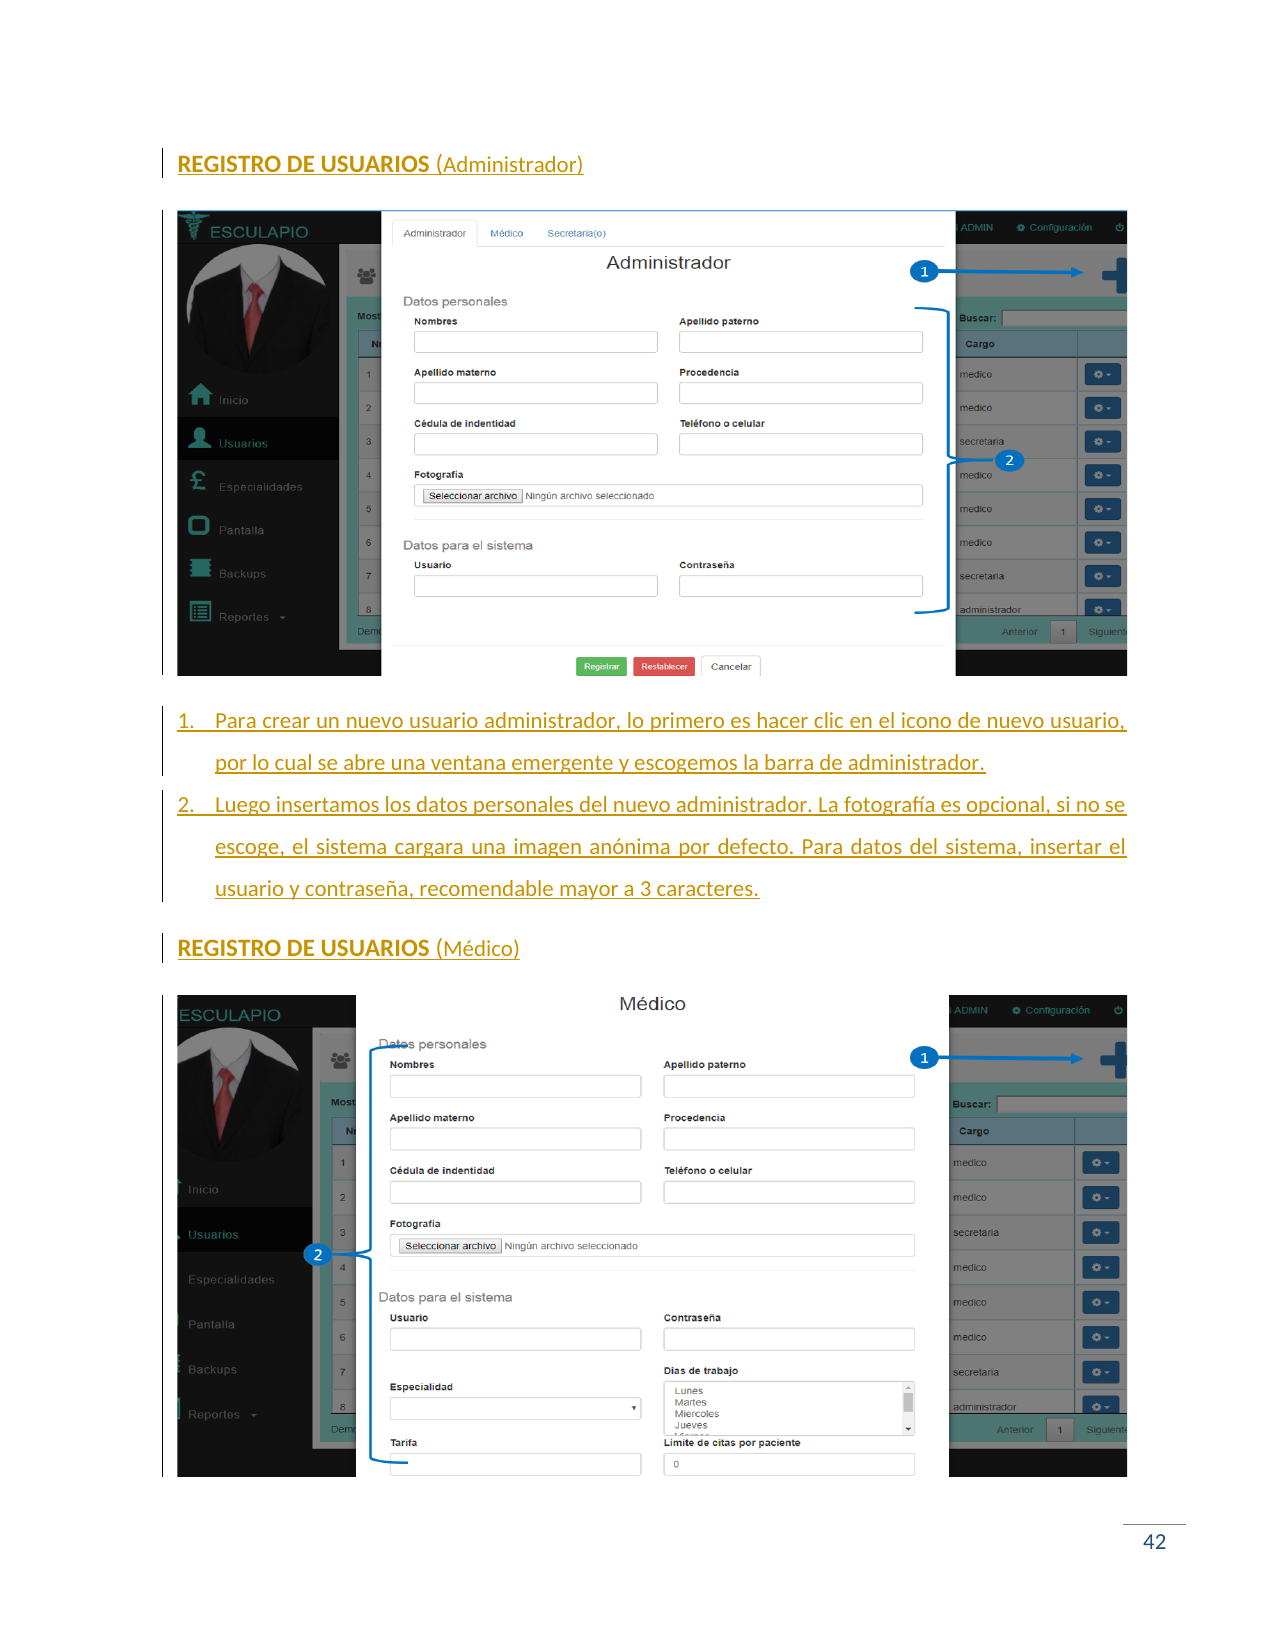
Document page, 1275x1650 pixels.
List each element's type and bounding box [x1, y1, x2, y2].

picture [177, 210, 1128, 676]
picture [177, 995, 1128, 1477]
